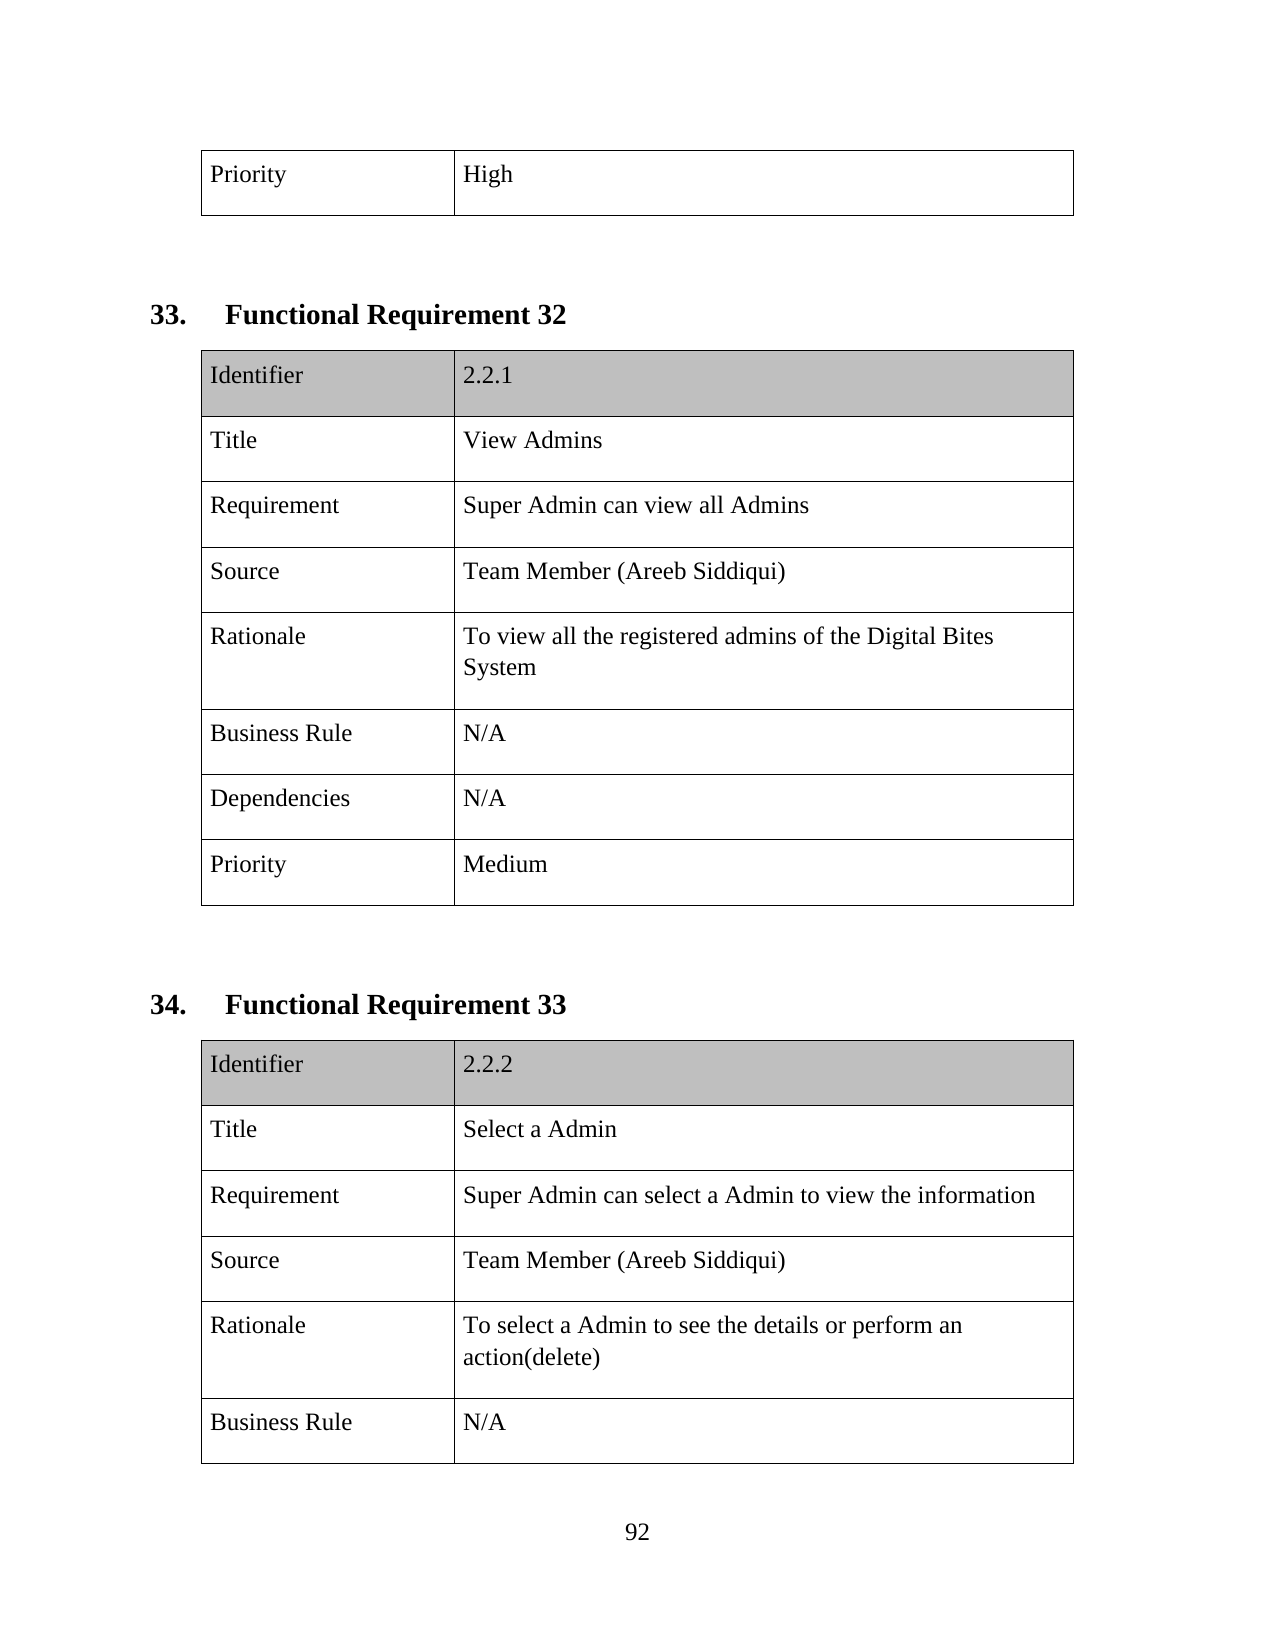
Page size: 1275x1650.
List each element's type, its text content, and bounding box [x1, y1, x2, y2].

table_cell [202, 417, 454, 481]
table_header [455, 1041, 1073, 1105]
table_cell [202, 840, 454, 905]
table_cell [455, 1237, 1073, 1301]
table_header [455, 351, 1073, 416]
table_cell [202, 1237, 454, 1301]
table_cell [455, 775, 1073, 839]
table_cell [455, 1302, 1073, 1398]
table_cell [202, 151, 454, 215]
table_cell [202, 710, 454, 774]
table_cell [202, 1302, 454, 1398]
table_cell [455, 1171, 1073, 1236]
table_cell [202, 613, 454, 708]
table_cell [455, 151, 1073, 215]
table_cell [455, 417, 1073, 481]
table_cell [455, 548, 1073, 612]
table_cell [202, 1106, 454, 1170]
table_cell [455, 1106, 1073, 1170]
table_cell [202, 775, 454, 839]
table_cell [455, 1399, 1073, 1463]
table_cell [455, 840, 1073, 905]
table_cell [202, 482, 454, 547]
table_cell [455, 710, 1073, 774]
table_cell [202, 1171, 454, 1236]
list Functional Requirement 33 [150, 987, 1125, 1020]
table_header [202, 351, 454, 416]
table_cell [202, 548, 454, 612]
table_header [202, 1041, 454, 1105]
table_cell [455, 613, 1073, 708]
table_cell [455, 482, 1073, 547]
list Functional Requirement 32 [150, 297, 1125, 331]
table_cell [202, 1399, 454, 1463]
